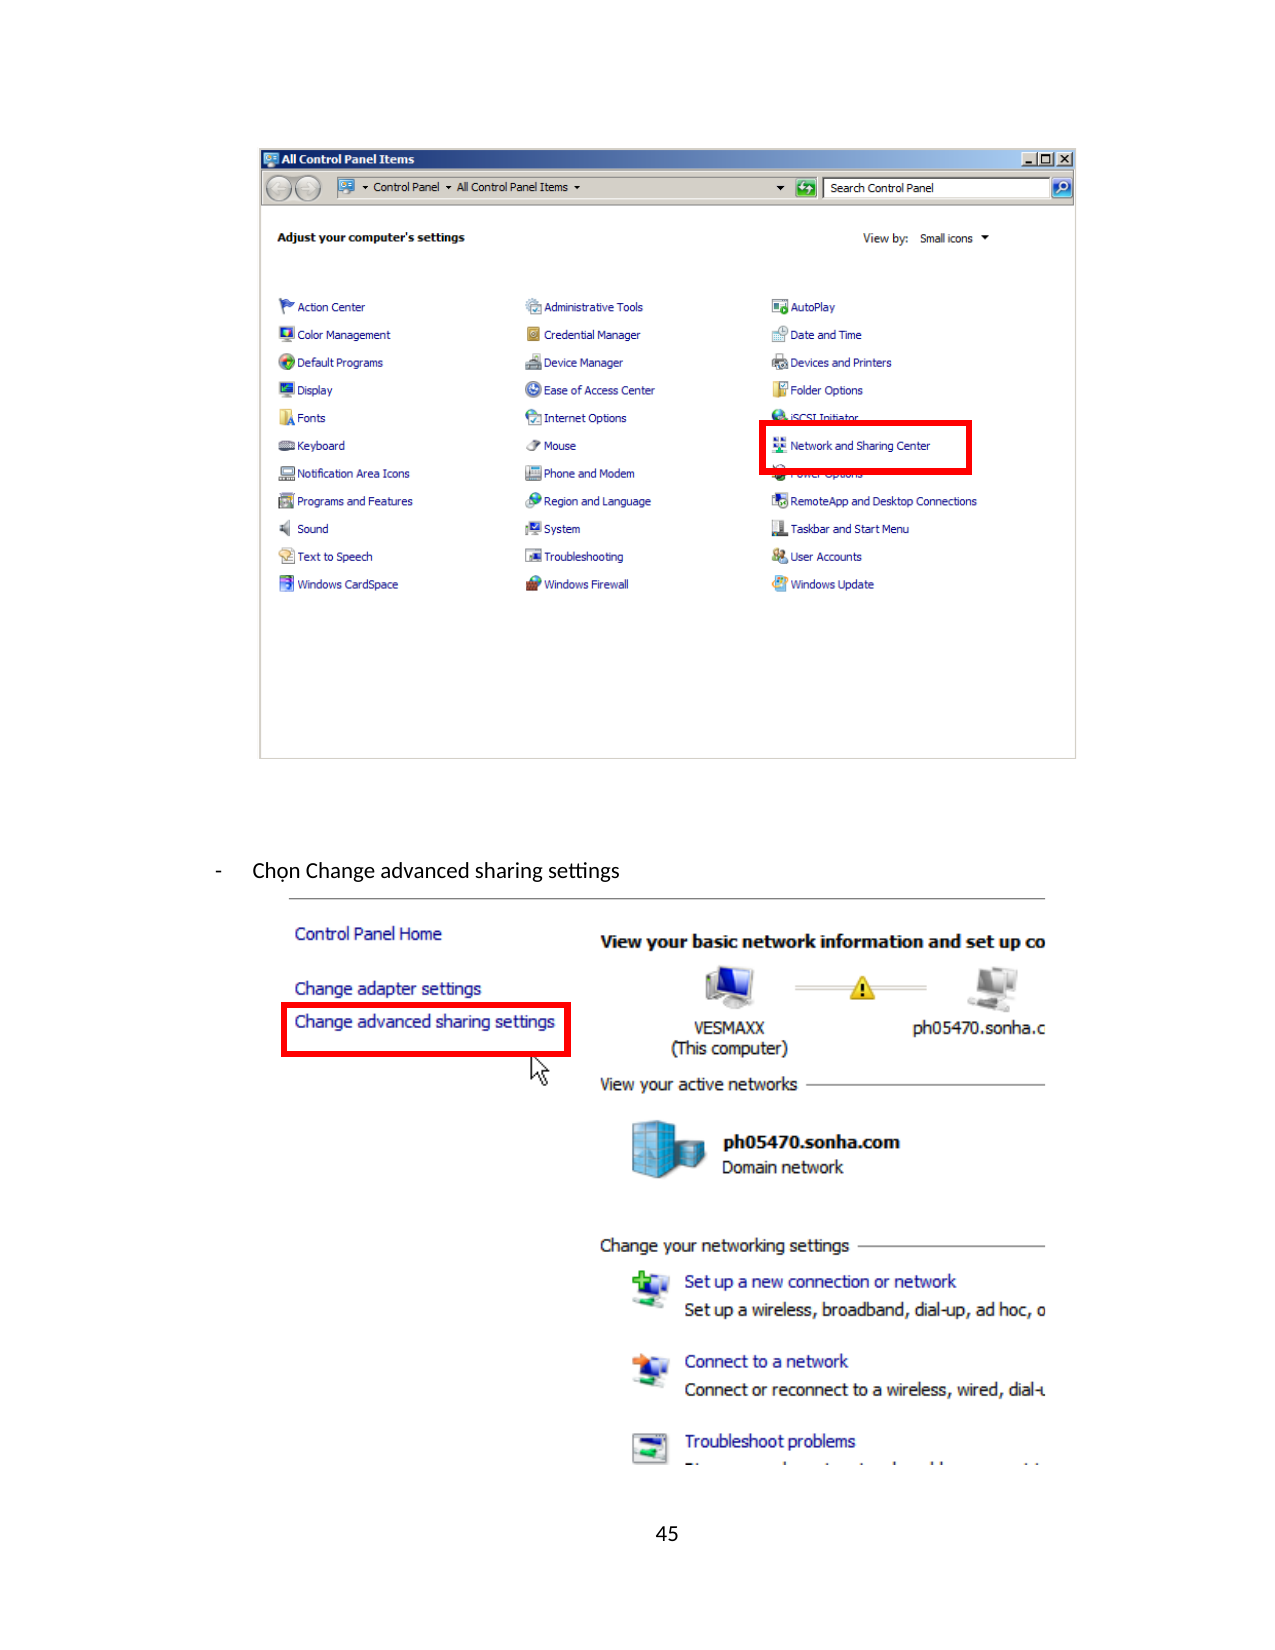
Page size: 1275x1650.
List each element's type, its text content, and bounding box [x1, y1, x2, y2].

picture [288, 1008, 564, 1051]
list Chọn Change advanced sharing settings [215, 857, 1157, 885]
picture [288, 898, 1046, 1465]
picture [257, 147, 1077, 759]
